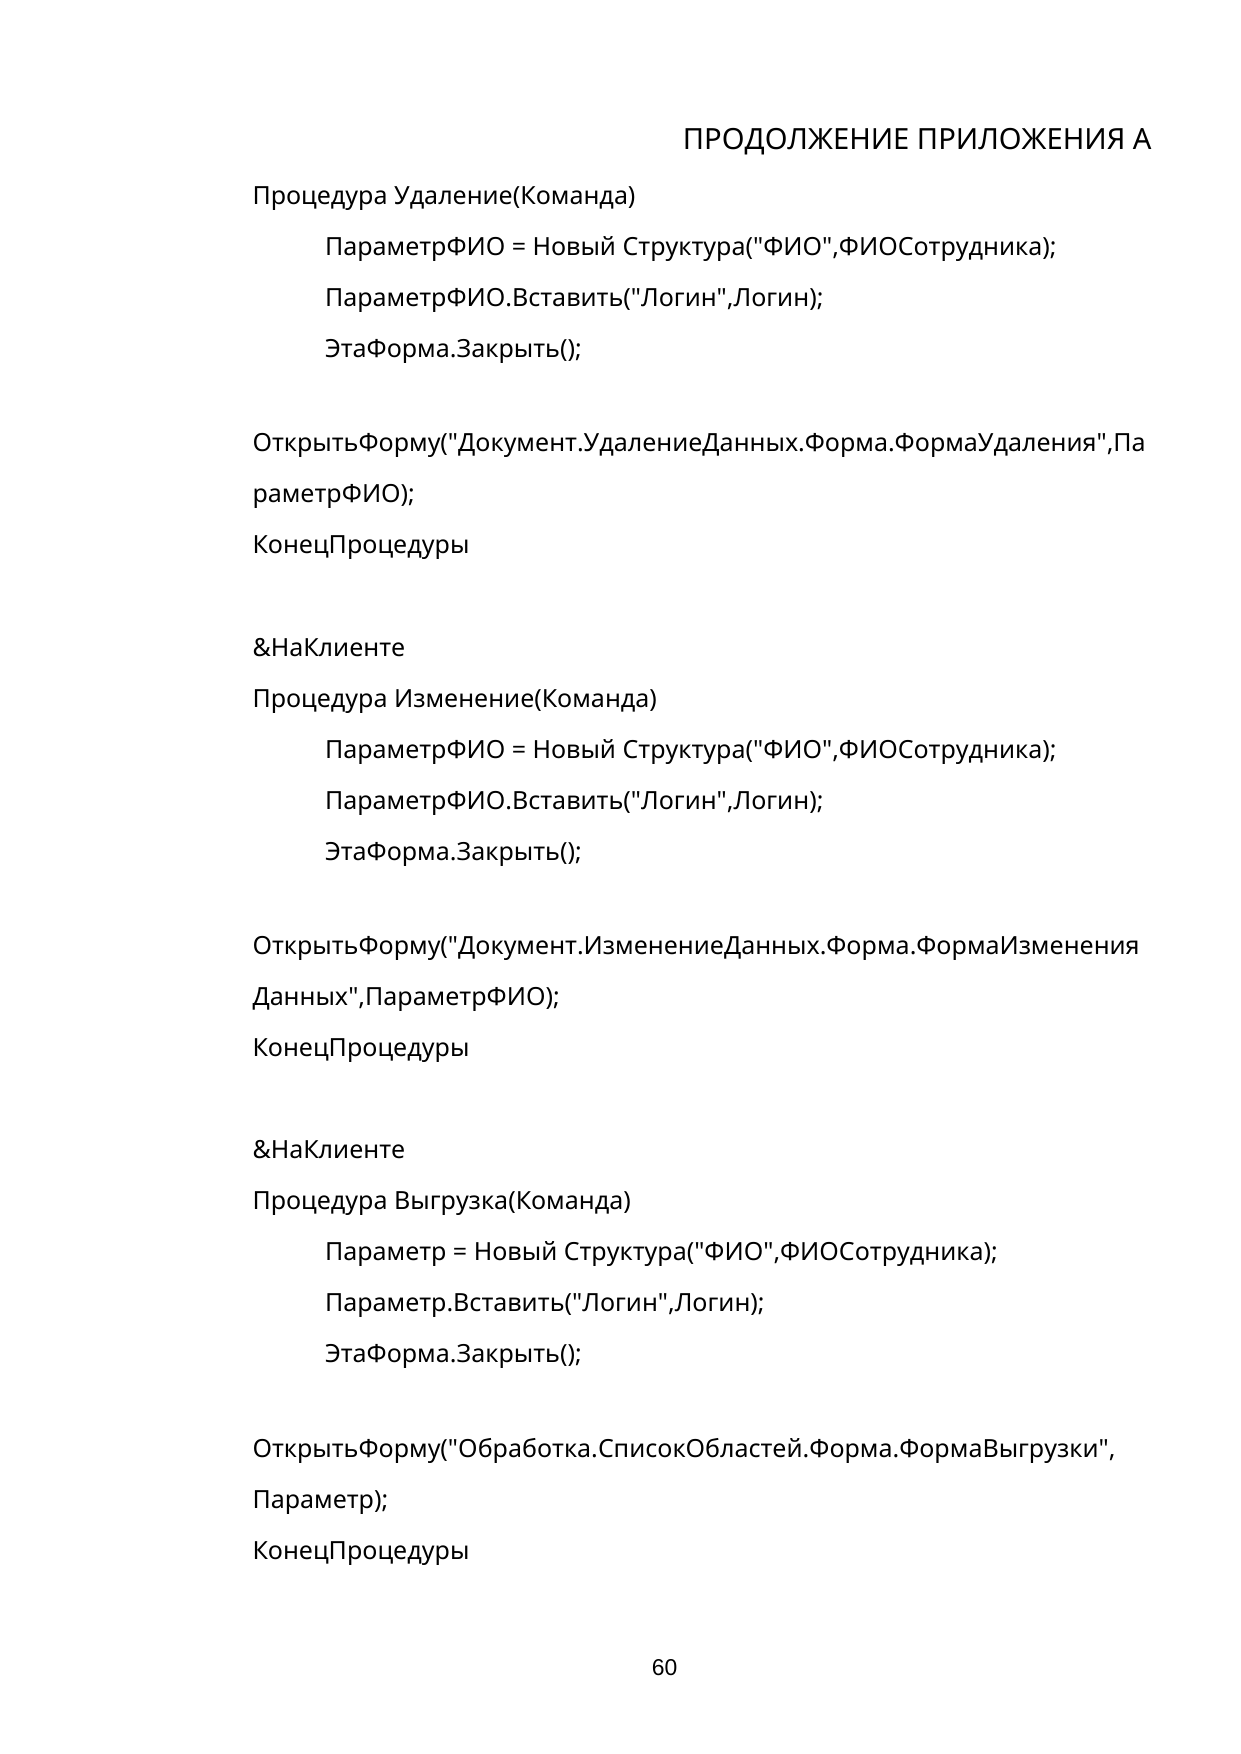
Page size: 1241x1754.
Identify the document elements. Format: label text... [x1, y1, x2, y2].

list ПараметрФИО = Новый Структура("ФИО",ФИОСотрудника); [252, 229, 1152, 263]
list ОткрытьФорму("Обработка.СписокОбластей.Форма.ФормаВыгрузки", Параметр); [252, 1387, 1152, 1516]
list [252, 1234, 1152, 1268]
list Процедура Изменение(Команда) [252, 680, 1152, 714]
list Процедура Удаление(Команда) [252, 178, 1152, 212]
list КонецПроцедуры [252, 1533, 1152, 1567]
list Параметр.Вставить("Логин",Логин); [252, 1285, 1152, 1319]
list ПараметрФИО.Вставить("Логин",Логин); [252, 280, 1152, 314]
list ЭтаФорма.Закрыть(); [252, 331, 1152, 365]
list ЭтаФорма.Закрыть(); [252, 1336, 1152, 1370]
list ОткрытьФорму("Документ.УдалениеДанных.Форма.ФормаУдаления",ПараметрФИО); [252, 382, 1152, 510]
list КонецПроцедуры [252, 1030, 1152, 1064]
list ПараметрФИО = Новый Структура("ФИО",ФИОСотрудника); [252, 731, 1152, 765]
list КонецПроцедуры [252, 527, 1152, 561]
list &НаКлиенте [252, 1132, 1152, 1166]
list ОткрытьФорму("Документ.ИзменениеДанных.Форма.ФормаИзмененияДанных",ПараметрФИО); [252, 884, 1152, 1013]
list Процедура Выгрузка(Команда) [252, 1183, 1152, 1217]
list ПРОДОЛЖЕНИЕ ПРИЛОЖЕНИЯ А [177, 118, 1152, 158]
list ЭтаФорма.Закрыть(); [252, 833, 1152, 867]
list ПараметрФИО.Вставить("Логин",Логин); [252, 782, 1152, 816]
list &НаКлиенте [252, 629, 1152, 663]
